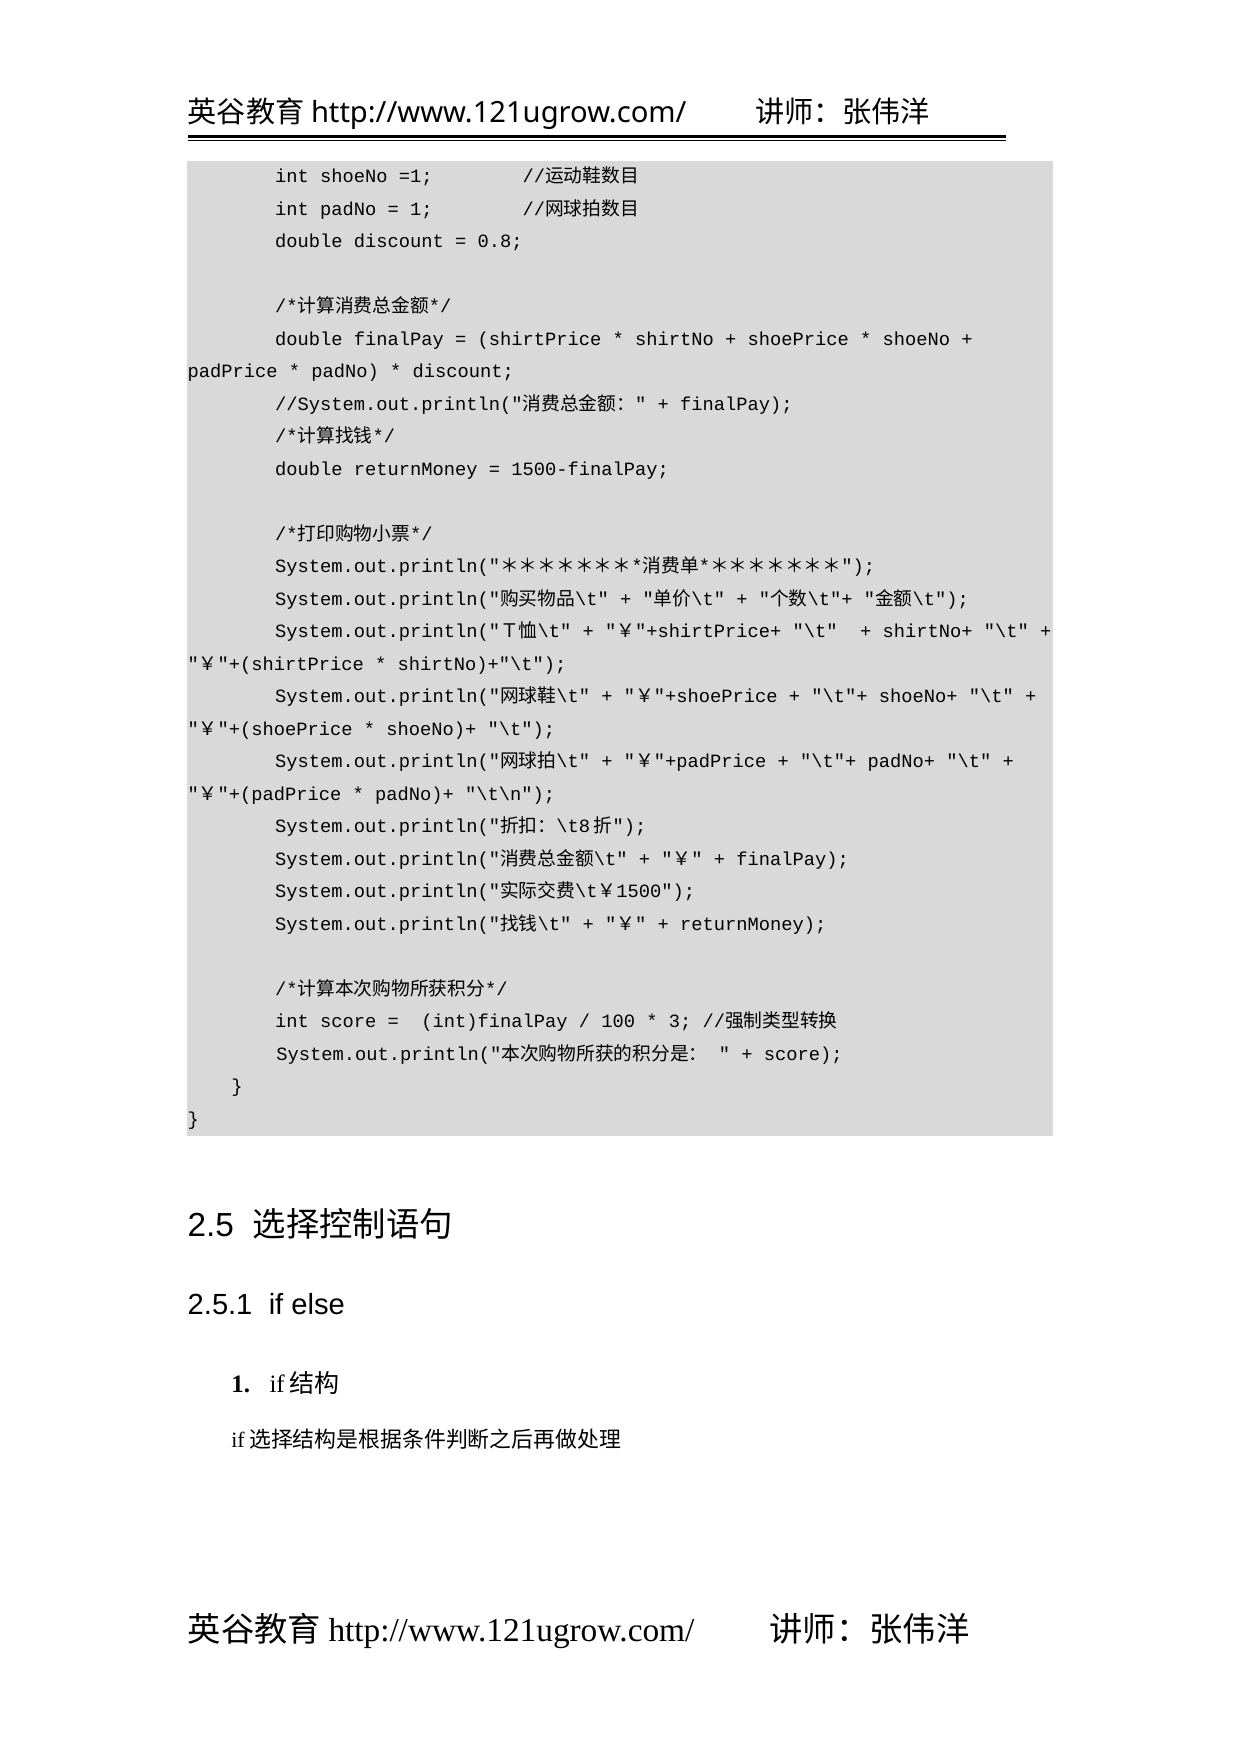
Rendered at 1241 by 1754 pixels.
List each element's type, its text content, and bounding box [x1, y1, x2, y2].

text System.out.println("折扣：\t8折"); [187, 811, 1053, 844]
text //System.out.println("消费总金额：" + finalPay); [187, 389, 1053, 421]
text System.out.println("网球鞋\t" + "￥"+shoePrice + "\t"+ shoeNo+ "\t" + "￥"+(shoePrice * shoeNo)+ "\t"); [187, 681, 1053, 746]
list if结构 [231, 1349, 1053, 1414]
text System.out.println("购买物品\t" + "单价\t" + "个数\t"+ "金额\t"); [187, 584, 1053, 616]
text int shoeNo =1; //运动鞋数目 [187, 161, 1053, 194]
text System.out.println("本次购物所获的积分是： " + score); [187, 1039, 1053, 1071]
text System.out.println("消费总金额\t" + "￥" + finalPay); [187, 844, 1053, 876]
subtitle 选择控制语句 [187, 1189, 1053, 1254]
text /*打印购物小票*/ [187, 519, 1053, 551]
text System.out.println("找钱\t" + "￥" + returnMoney); [187, 909, 1053, 941]
text System.out.println("Ｔ恤\t" + "￥"+shirtPrice+ "\t" + shirtNo+ "\t" + "￥"+(shirtPrice * shirtNo)+"\t"); [187, 616, 1053, 681]
text /*计算消费总金额*/ [187, 291, 1053, 324]
text int padNo = 1; //网球拍数目 [187, 194, 1053, 226]
subtitle if else [187, 1271, 1053, 1336]
text if选择结构是根据条件判断之后再做处理 [187, 1422, 1053, 1454]
text double returnMoney = 1500-finalPay; [187, 454, 1053, 486]
text } [187, 1071, 1053, 1104]
text System.out.println("＊＊＊＊＊＊＊*消费单*＊＊＊＊＊＊＊"); [187, 551, 1053, 584]
text System.out.println("实际交费\t￥1500"); [187, 876, 1053, 909]
text double finalPay = (shirtPrice * shirtNo + shoePrice * shoeNo + padPrice * padNo) * discount; [187, 324, 1053, 389]
text double discount = 0.8; [187, 226, 1053, 259]
text } [187, 1104, 1053, 1136]
text /*计算本次购物所获积分*/ [187, 974, 1053, 1006]
text System.out.println("网球拍\t" + "￥"+padPrice + "\t"+ padNo+ "\t" + "￥"+(padPrice * padNo)+ "\t\n"); [187, 746, 1053, 811]
text int score = (int)finalPay / 100 * 3; //强制类型转换 [187, 1006, 1053, 1039]
text /*计算找钱*/ [187, 421, 1053, 454]
